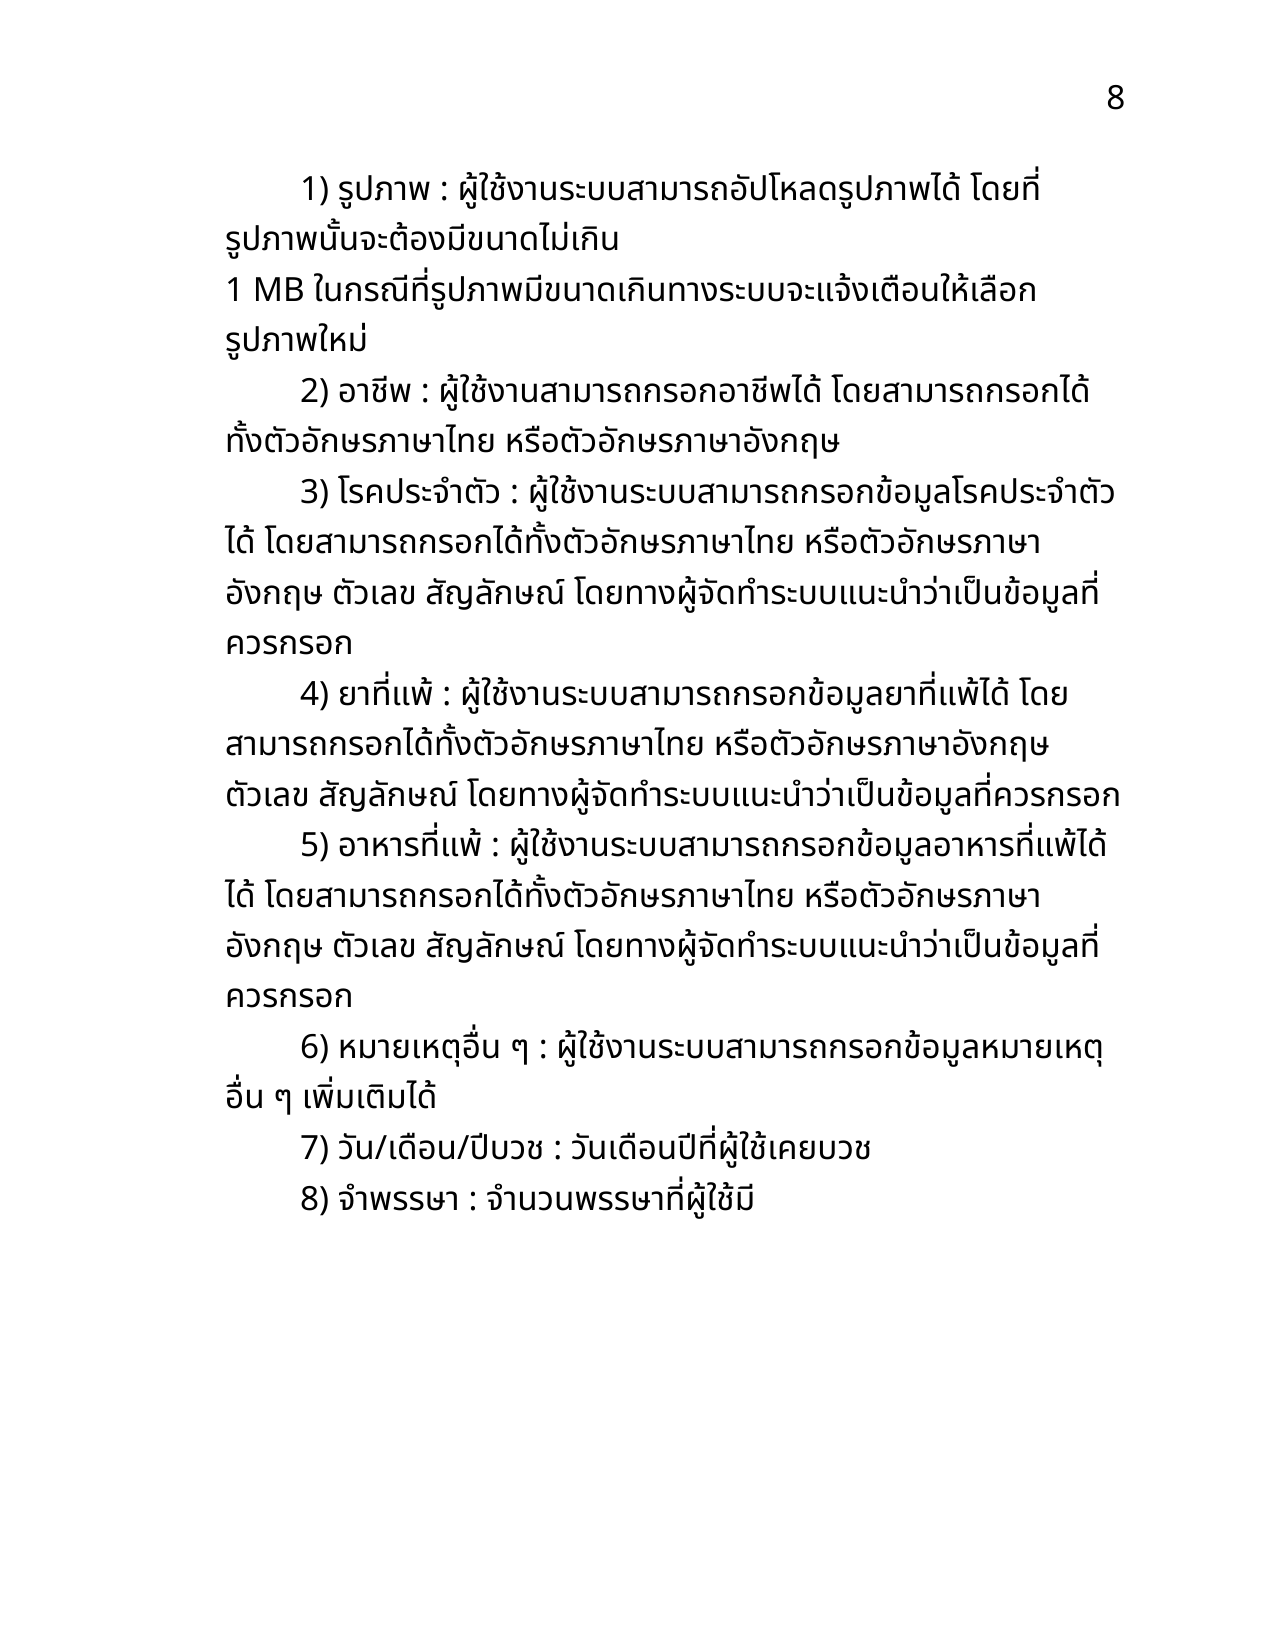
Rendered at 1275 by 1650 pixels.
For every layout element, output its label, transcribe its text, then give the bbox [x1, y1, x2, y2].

text 5) อาหารที่แพ้ : ผู้ใช้งานระบบสามารถกรอกข้อมูลอาหารที่แพ้ได้ ได้ โดยสามารถกรอกได้ทั้งตัวอักษรภาษาไทย หรือตัวอักษรภาษาอังกฤษ ตัวเลข สัญลักษณ์ โดยทางผู้จัดทำระบบแนะนำว่าเป็นข้อมูลที่ควรกรอก [225, 821, 1125, 1023]
text 4) ยาที่แพ้ : ผู้ใช้งานระบบสามารถกรอกข้อมูลยาที่แพ้ได้ โดยสามารถกรอกได้ทั้งตัวอักษรภาษาไทย หรือตัวอักษรภาษาอังกฤษ ตัวเลข สัญลักษณ์ โดยทางผู้จัดทำระบบแนะนำว่าเป็นข้อมูลที่ควรกรอก [225, 669, 1125, 821]
text 1) รูปภาพ : ผู้ใช้งานระบบสามารถอัปโหลดรูปภาพได้ โดยที่รูปภาพนั้นจะต้องมีขนาดไม่เกิน 1 MB ในกรณีที่รูปภาพมีขนาดเกินทางระบบจะแจ้งเตือนให้เลือกรูปภาพใหม่ [225, 164, 1125, 367]
text 8) จำพรรษา : จำนวนพรรษาที่ผู้ใช้มี [225, 1174, 1125, 1225]
text 6) หมายเหตุอื่น ๆ : ผู้ใช้งานระบบสามารถกรอกข้อมูลหมายเหตุอื่น ๆ เพิ่มเติมได้ [225, 1023, 1125, 1124]
text 2) อาชีพ : ผู้ใช้งานสามารถกรอกอาชีพได้ โดยสามารถกรอกได้ทั้งตัวอักษรภาษาไทย หรือตัวอักษรภาษาอังกฤษ [225, 367, 1125, 468]
text 3) โรคประจำตัว : ผู้ใช้งานระบบสามารถกรอกข้อมูลโรคประจำตัวได้ โดยสามารถกรอกได้ทั้งตัวอักษรภาษาไทย หรือตัวอักษรภาษาอังกฤษ ตัวเลข สัญลักษณ์ โดยทางผู้จัดทำระบบแนะนำว่าเป็นข้อมูลที่ควรกรอก [225, 468, 1125, 669]
text 7) วัน/เดือน/ปีบวช : วันเดือนปีที่ผู้ใช้เคยบวช [225, 1124, 1125, 1174]
